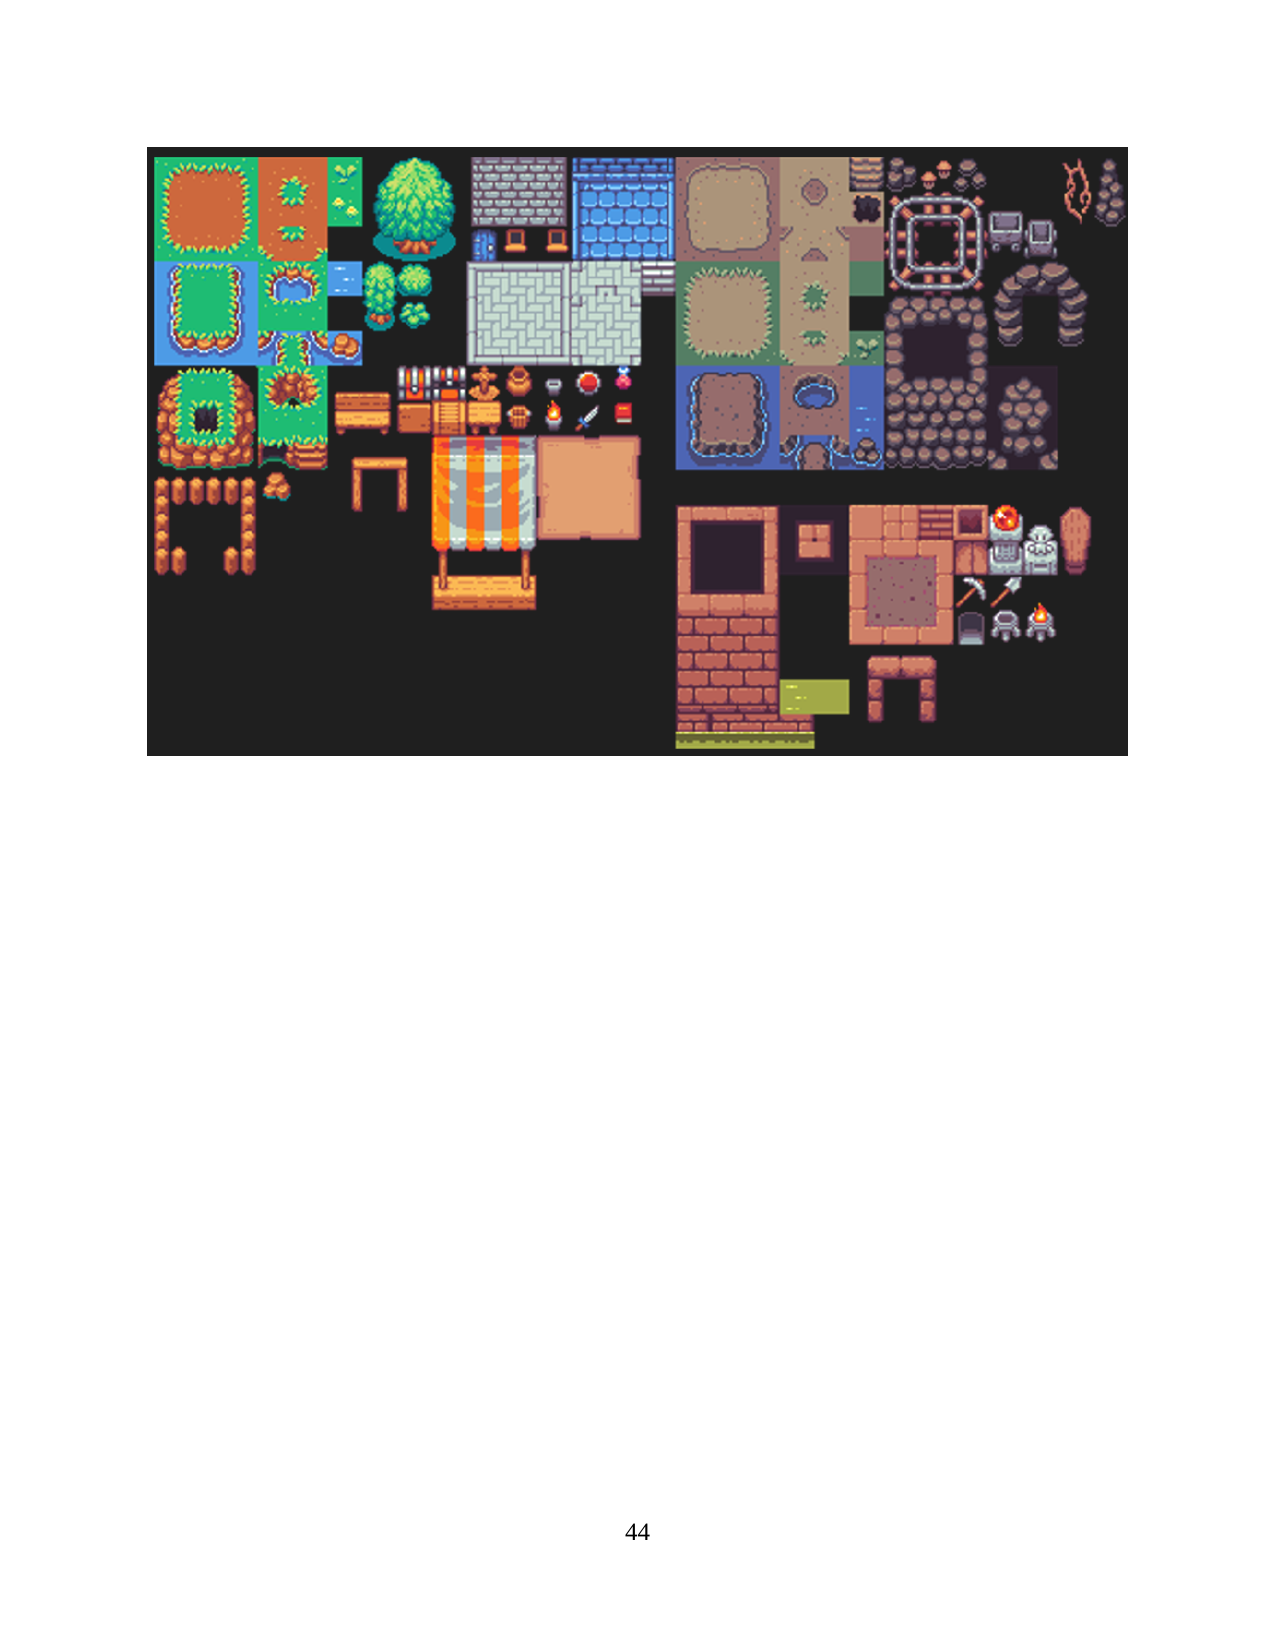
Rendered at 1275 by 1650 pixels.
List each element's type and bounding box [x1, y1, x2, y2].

picture [147, 147, 1128, 756]
